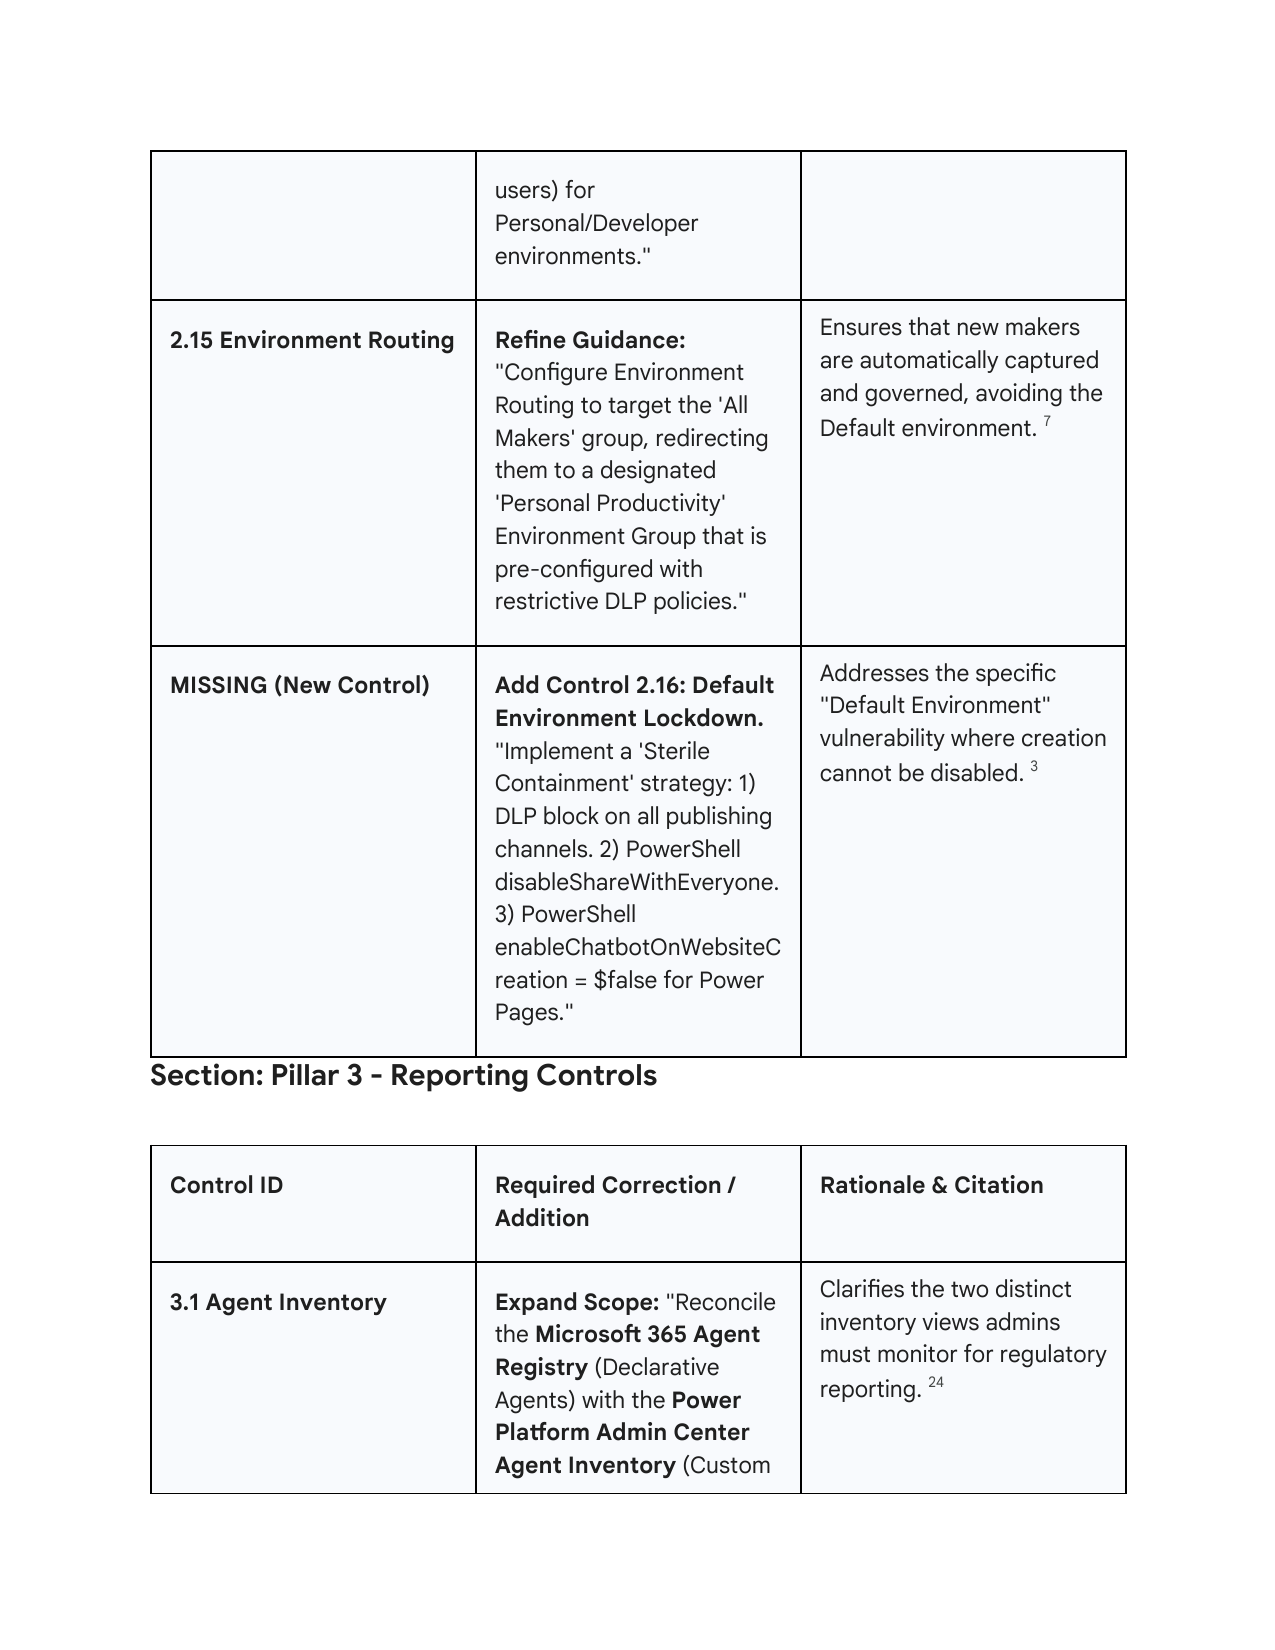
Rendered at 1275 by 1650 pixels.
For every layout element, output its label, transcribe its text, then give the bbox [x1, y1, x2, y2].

table_cell 2.15 Environment Routing [152, 301, 475, 645]
table_cell Add Control 2.16: Default Environment Lockdown. "Implement a 'Sterile Containment' strategy: 1) DLP block on all publishing channels. 2) PowerShell disableShareWithEveryone. 3) PowerShell enableChatbotOnWebsiteCreation = $false for Power Pages." [477, 647, 800, 1056]
table_cell 3.1 Agent Inventory [152, 1263, 475, 1492]
table_cell Ensures that new makers are automatically captured and governed, avoiding the Default environment. 7 [802, 301, 1125, 645]
table_cell Refine Guidance: "Configure Environment Routing to target the 'All Makers' group, redirecting them to a designated 'Personal Productivity' Environment Group that is pre-configured with restrictive DLP policies." [477, 301, 800, 645]
table_cell MISSING (New Control) [152, 647, 475, 1056]
table_header Rationale & Citation [802, 1146, 1125, 1261]
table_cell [802, 152, 1125, 299]
table_header Required Correction / Addition [477, 1146, 800, 1261]
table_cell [152, 152, 475, 299]
table_cell Addresses the specific "Default Environment" vulnerability where creation cannot be disabled. 3 [802, 647, 1125, 1056]
table_header Control ID [152, 1146, 475, 1261]
subtitle Section: Pillar 3 - Reporting Controls [150, 1058, 1125, 1094]
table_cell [477, 152, 800, 299]
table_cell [477, 1263, 800, 1492]
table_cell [802, 1263, 1125, 1492]
